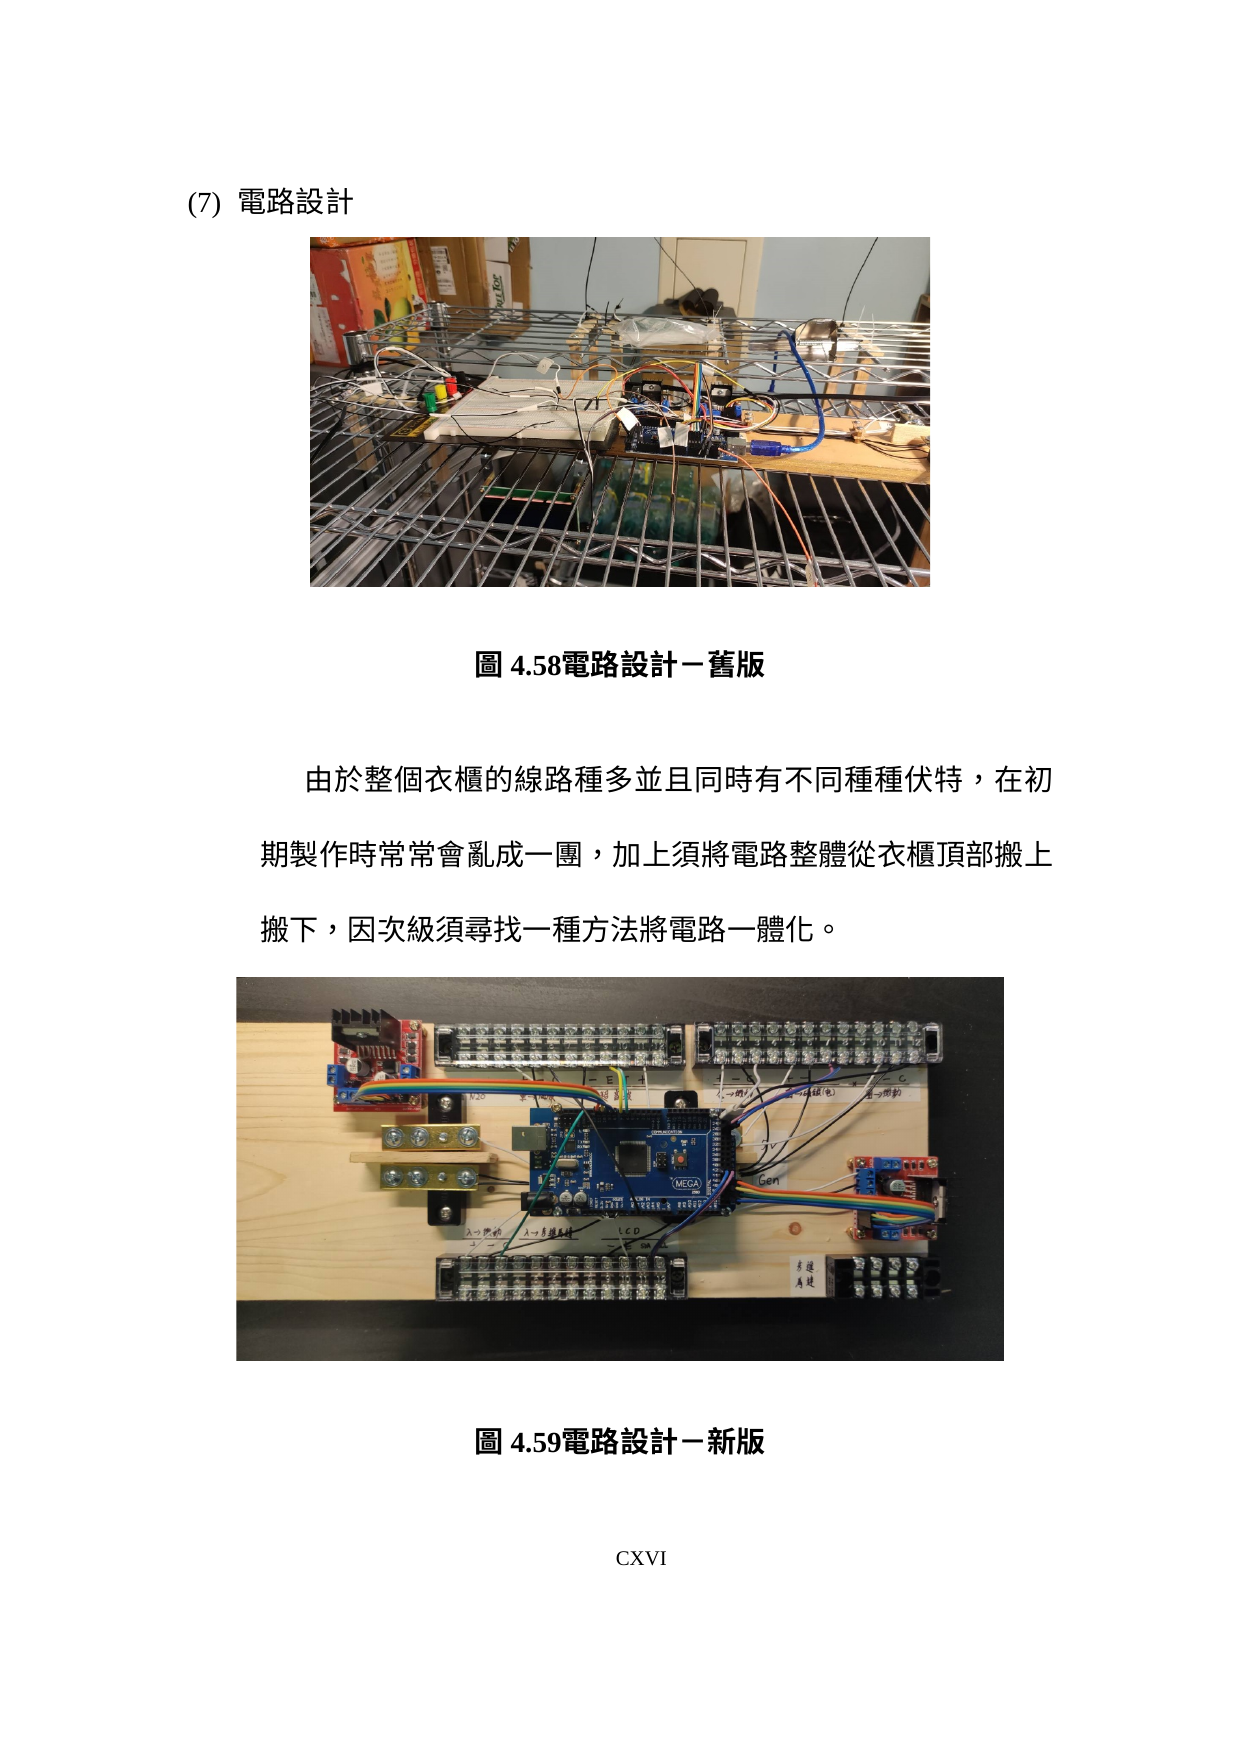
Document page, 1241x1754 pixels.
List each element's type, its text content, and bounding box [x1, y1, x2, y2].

list 電路設計 [187, 163, 1053, 238]
picture [236, 977, 1004, 1361]
picture [310, 237, 931, 587]
list 由於整個衣櫃的線路種多並且同時有不同種種伏特，在初期製作時常常會亂成一團，加上須將電路整體從衣櫃頂部搬上搬下，因次級須尋找一種方法將電路一體化。 [260, 740, 1053, 965]
